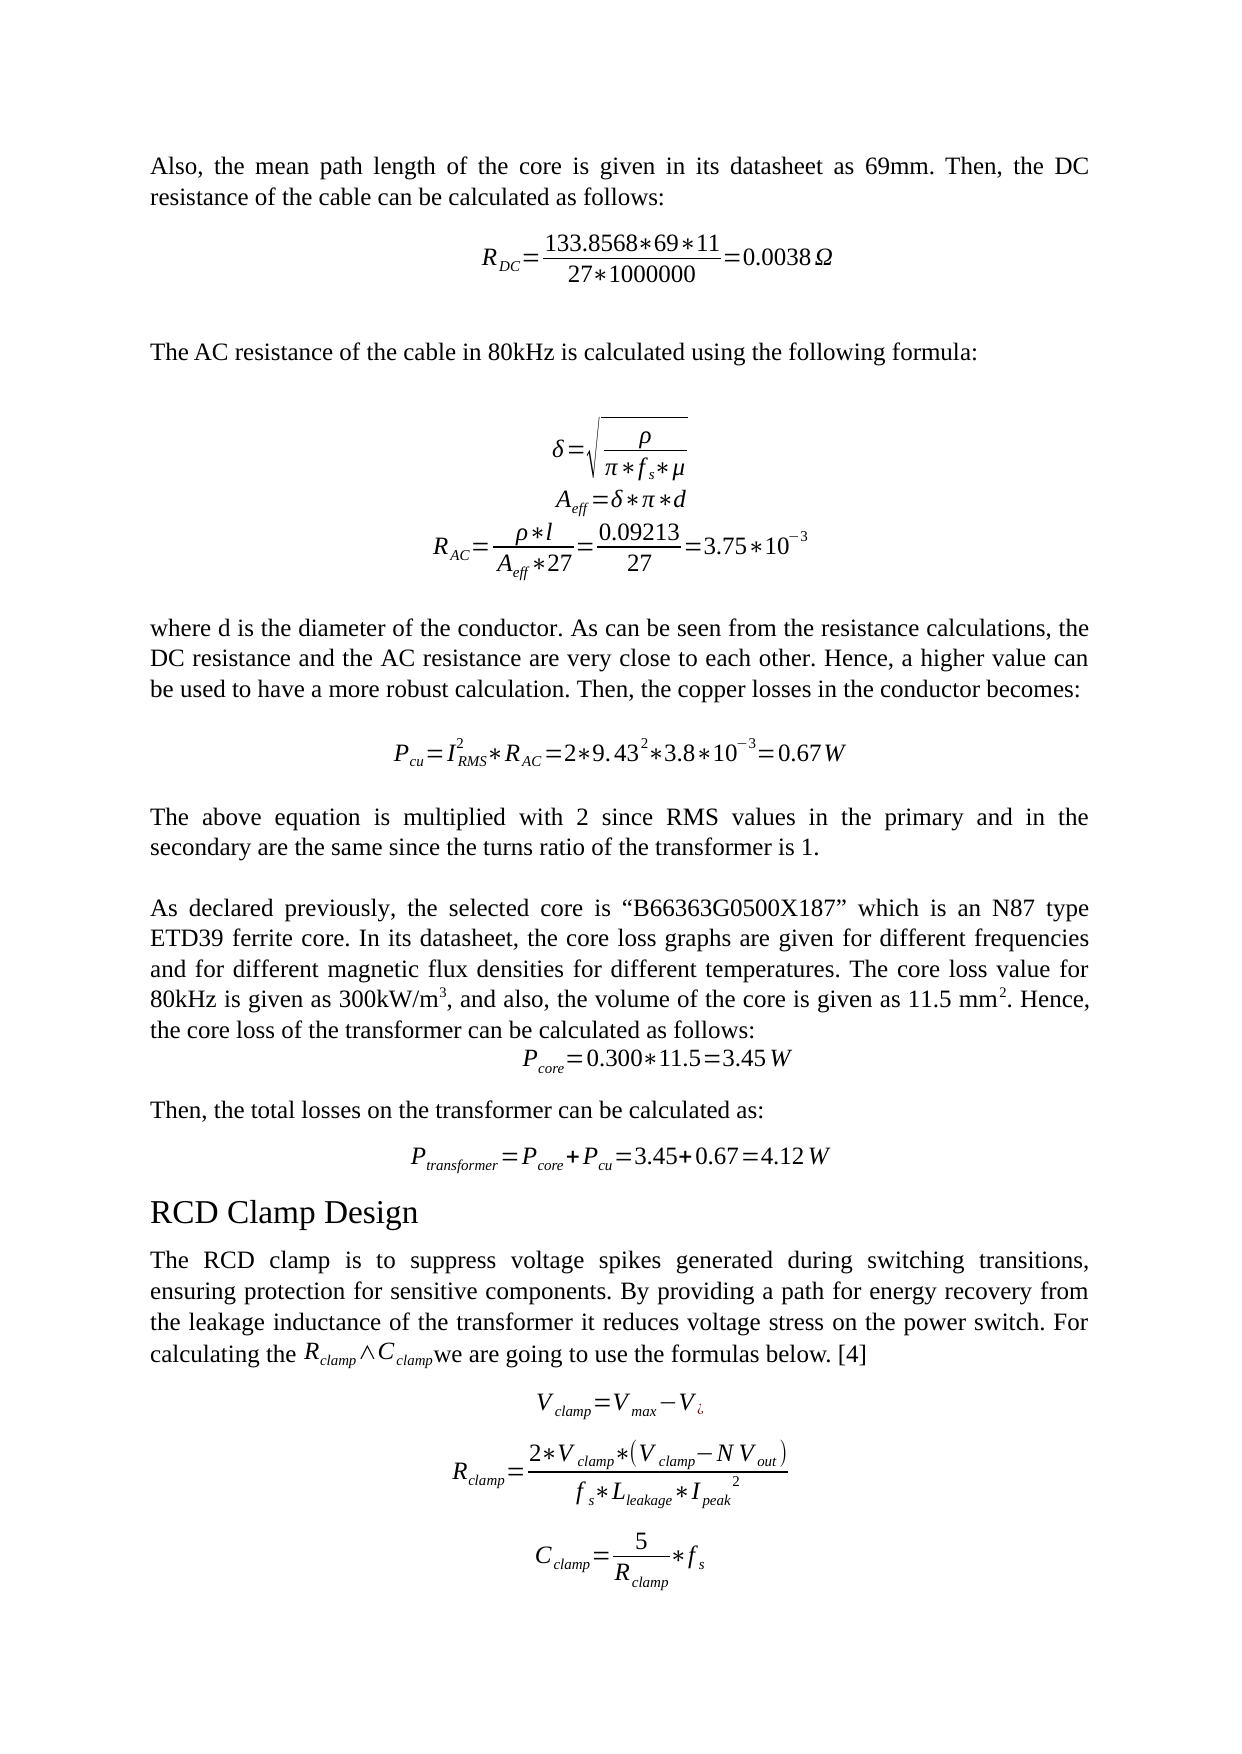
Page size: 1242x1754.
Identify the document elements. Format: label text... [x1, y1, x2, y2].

subtitle RCD Clamp Design [150, 1193, 1090, 1231]
text The RCD clamp is to suppress voltage spikes generated during switching transitions, ensuring protection for sensitive components. By providing a path for energy recovery from the leakage inductance of the transformer it reduces voltage stress on the power switch. For calculating the we are going to use the formulas below. [4] [150, 1245, 1090, 1369]
list As declared previously, the selected core is “B66363G0500X187” which is an N87 type ETD39 ferrite core. In its datasheet, the core loss graphs are given for different frequencies and for different magnetic flux densities for different temperatures. The core loss value for 80kHz is given as 300kW/m3, and also, the volume of the core is given as 11.5 mm2. Hence, the core loss of the transformer can be calculated as follows: [150, 893, 1090, 1043]
text Then, the total losses on the transformer can be calculated as: [150, 1095, 1090, 1123]
text The AC resistance of the cable in 80kHz is calculated using the following formula: [150, 337, 1090, 366]
list where d is the diameter of the conductor. As can be seen from the resistance calculations, the DC resistance and the AC resistance are very close to each other. Hence, a higher value can be used to have a more robust calculation. Then, the copper losses in the conductor becomes: [150, 613, 1090, 703]
list The above equation is multiplied with 2 since RMS values in the primary and in the secondary are the same since the turns ratio of the transformer is 1. [150, 802, 1090, 861]
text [150, 151, 1090, 211]
